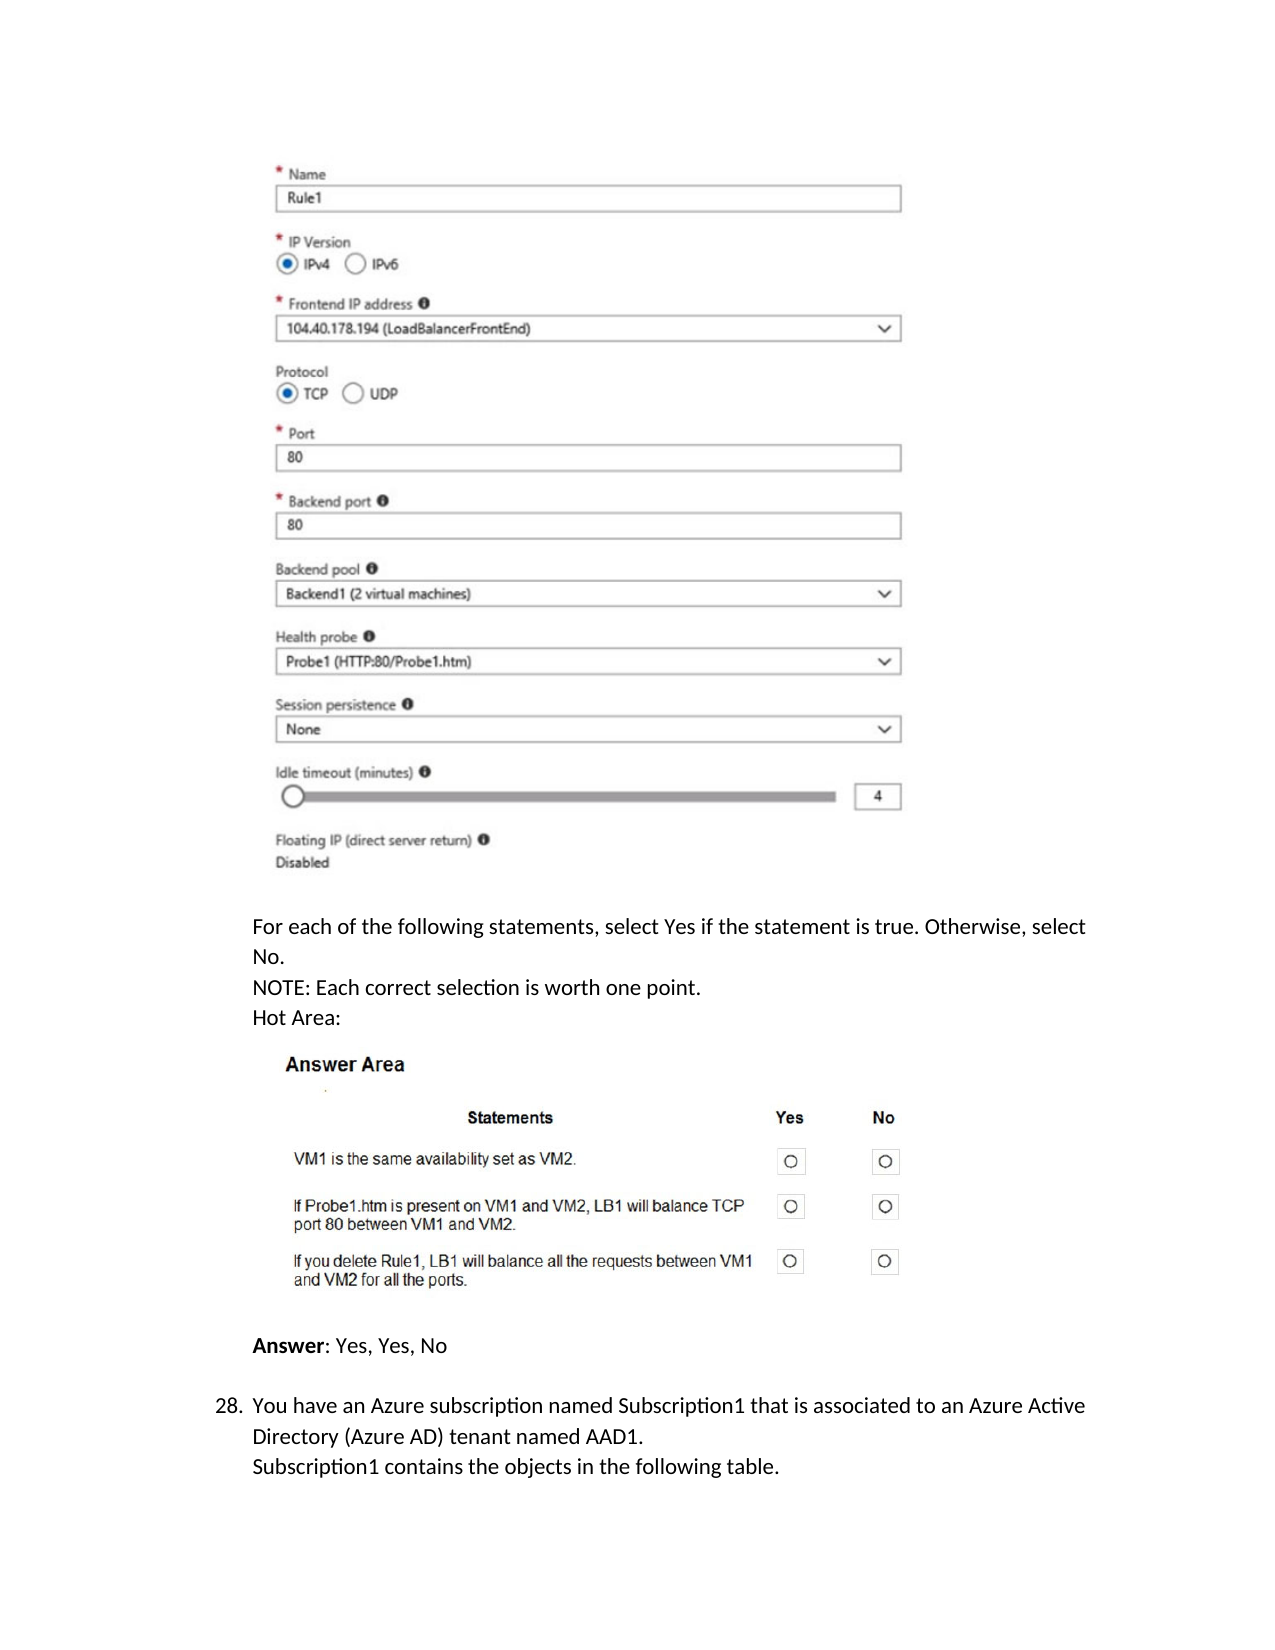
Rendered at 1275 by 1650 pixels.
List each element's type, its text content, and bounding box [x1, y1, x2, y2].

text NOTE: Each correct selection is worth one point. [252, 973, 1098, 1001]
picture [252, 1033, 940, 1329]
list You have an Azure subscription named Subscription1 that is associated to an Azure Active Directory (Azure AD) tenant named AAD1. [215, 1392, 1098, 1450]
text Hot Area: [252, 1003, 1098, 1031]
picture [252, 147, 920, 911]
text For each of the following statements, select Yes if the statement is true. Otherwise, select No. [252, 912, 1098, 971]
text Answer: Yes, Yes, No [252, 1331, 1098, 1359]
text Subscription1 contains the objects in the following table. [252, 1452, 1098, 1480]
